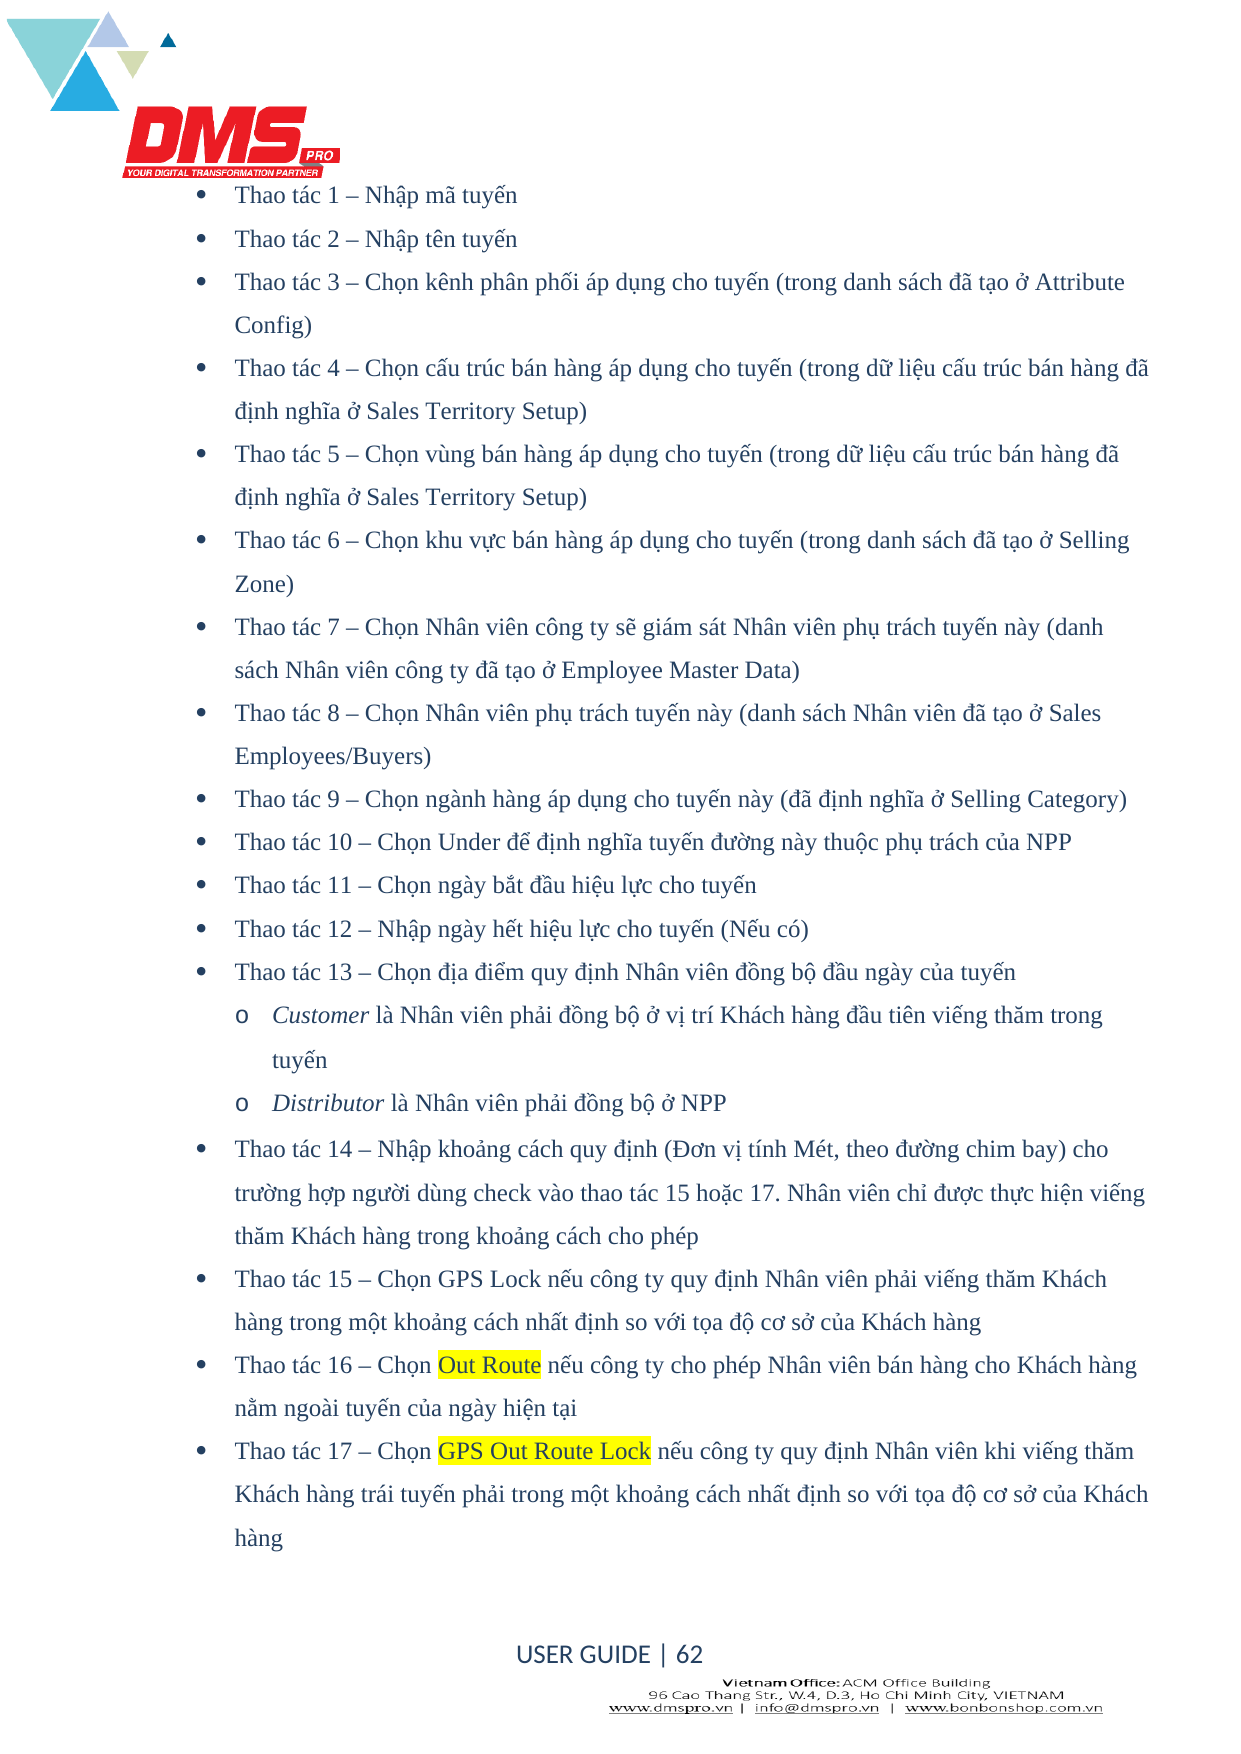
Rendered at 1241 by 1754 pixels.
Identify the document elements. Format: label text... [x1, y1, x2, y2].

list Thao tác 15 – Chọn GPS Lock nếu công ty quy định Nhân viên phải viếng thăm Khách hàng trong một khoảng cách nhất định so với tọa độ cơ sở của Khách hàng [197, 1264, 1153, 1336]
list Thao tác 3 – Chọn kênh phân phối áp dụng cho tuyến (trong danh sách đã tạo ở Attribute Config) [197, 267, 1153, 339]
list Thao tác 16 – Chọn Out Route nếu công ty cho phép Nhân viên bán hàng cho Khách hàng nằm ngoài tuyến của ngày hiện tại [197, 1350, 1153, 1422]
list Thao tác 11 – Chọn ngày bắt đầu hiệu lực cho tuyến [197, 871, 1153, 899]
list Thao tác 17 – Chọn GPS Out Route Lock nếu công ty quy định Nhân viên khi viếng thăm Khách hàng trái tuyến phải trong một khoảng cách nhất định so với tọa độ cơ sở của Khách hàng [197, 1436, 1153, 1551]
list Thao tác 6 – Chọn khu vực bán hàng áp dụng cho tuyến (trong danh sách đã tạo ở Selling Zone) [197, 526, 1153, 597]
picture [5, 11, 340, 177]
list Thao tác 8 – Chọn Nhân viên phụ trách tuyến này (danh sách Nhân viên đã tạo ở Sales Employees/Buyers) [197, 698, 1153, 770]
list Thao tác 5 – Chọn vùng bán hàng áp dụng cho tuyến (trong dữ liệu cấu trúc bán hàng đã định nghĩa ở Sales Territory Setup) [197, 439, 1153, 511]
list Distributor là Nhân viên phải đồng bộ ở NPP [234, 1088, 1153, 1119]
list Thao tác 12 – Nhập ngày hết hiệu lực cho tuyến (Nếu có) [197, 914, 1153, 942]
list Thao tác 10 – Chọn Under để định nghĩa tuyến đường này thuộc phụ trách của NPP [197, 827, 1153, 856]
list Thao tác 2 – Nhập tên tuyến [197, 224, 1153, 252]
list Thao tác 1 – Nhập mã tuyến [197, 181, 1153, 209]
list Thao tác 9 – Chọn ngành hàng áp dụng cho tuyến này (đã định nghĩa ở Selling Category) [197, 784, 1153, 813]
list Thao tác 14 – Nhập khoảng cách quy định (Đơn vị tính Mét, theo đường chim bay) cho trường hợp người dùng check vào thao tác 15 hoặc 17. Nhân viên chỉ được thực hiện viếng thăm Khách hàng trong khoảng cách cho phép [197, 1134, 1153, 1249]
list Thao tác 4 – Chọn cấu trúc bán hàng áp dụng cho tuyến (trong dữ liệu cấu trúc bán hàng đã định nghĩa ở Sales Territory Setup) [197, 353, 1153, 425]
list Customer là Nhân viên phải đồng bộ ở vị trí Khách hàng đầu tiên viếng thăm trong tuyến [234, 1000, 1153, 1074]
list Thao tác 13 – Chọn địa điểm quy định Nhân viên đồng bộ đầu ngày của tuyến [197, 957, 1153, 986]
list Thao tác 7 – Chọn Nhân viên công ty sẽ giám sát Nhân viên phụ trách tuyến này (danh sách Nhân viên công ty đã tạo ở Employee Master Data) [197, 612, 1153, 684]
